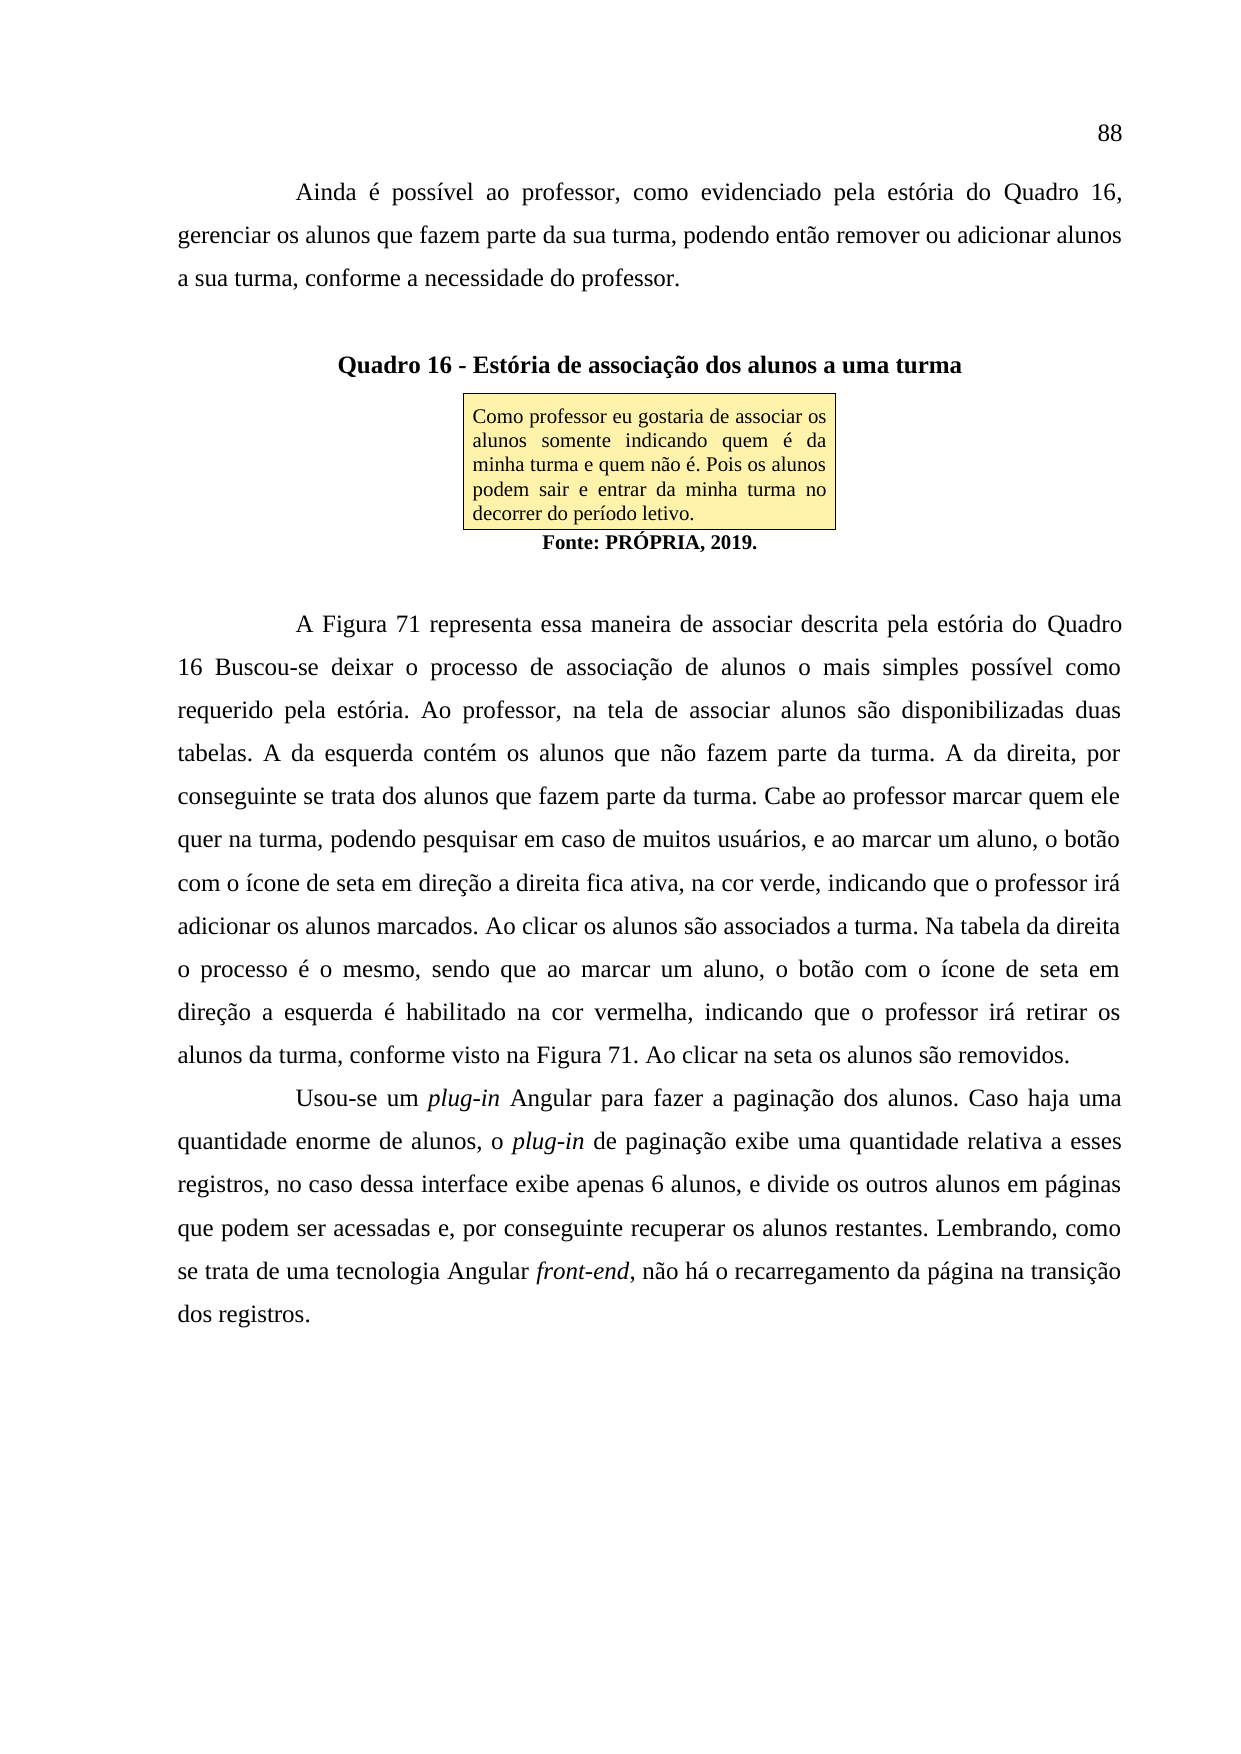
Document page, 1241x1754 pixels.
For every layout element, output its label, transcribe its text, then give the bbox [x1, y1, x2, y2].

text A Figura 71 representa essa maneira de associar descrita pela estória do Quadro 16 Buscou-se deixar o processo de associação de alunos o mais simples possível como requerido pela estória. Ao professor, na tela de associar alunos são disponibilizadas duas tabelas. A da esquerda contém os alunos que não fazem parte da turma. A da direita, por conseguinte se trata dos alunos que fazem parte da turma. Cabe ao professor marcar quem ele quer na turma, podendo pesquisar em caso de muitos usuários, e ao marcar um aluno, o botão com o ícone de seta em direção a direita fica ativa, na cor verde, indicando que o professor irá adicionar os alunos marcados. Ao clicar os alunos são associados a turma. Na tabela da direita o processo é o mesmo, sendo que ao marcar um aluno, o botão com o ícone de seta em direção a esquerda é habilitado na cor vermelha, indicando que o professor irá retirar os alunos da turma, conforme visto na Figura 71. Ao clicar na seta os alunos são removidos. [177, 609, 1122, 1069]
text Fonte: PRÓPRIA, 2019. [177, 530, 1122, 554]
text Ainda é possível ao professor, como evidenciado pela estória do Quadro 16, gerenciar os alunos que fazem parte da sua turma, podendo então remover ou adicionar alunos a sua turma, conforme a necessidade do professor. [177, 177, 1122, 292]
text Usou-se um plug-in Angular para fazer a paginação dos alunos. Caso haja uma quantidade enorme de alunos, o plug-in de paginação exibe uma quantidade relativa a esses registros, no caso dessa interface exibe apenas 6 alunos, e divide os outros alunos em páginas que podem ser acessadas e, por conseguinte recuperar os alunos restantes. Lembrando, como se trata de uma tecnologia Angular front-end, não há o recarregamento da página na transição dos registros. [177, 1083, 1122, 1328]
text Como professor eu gostaria de associar os alunos somente indicando quem é da minha turma e quem não é. Pois os alunos podem sair e entrar da minha turma no decorrer do período letivo. [464, 394, 835, 529]
